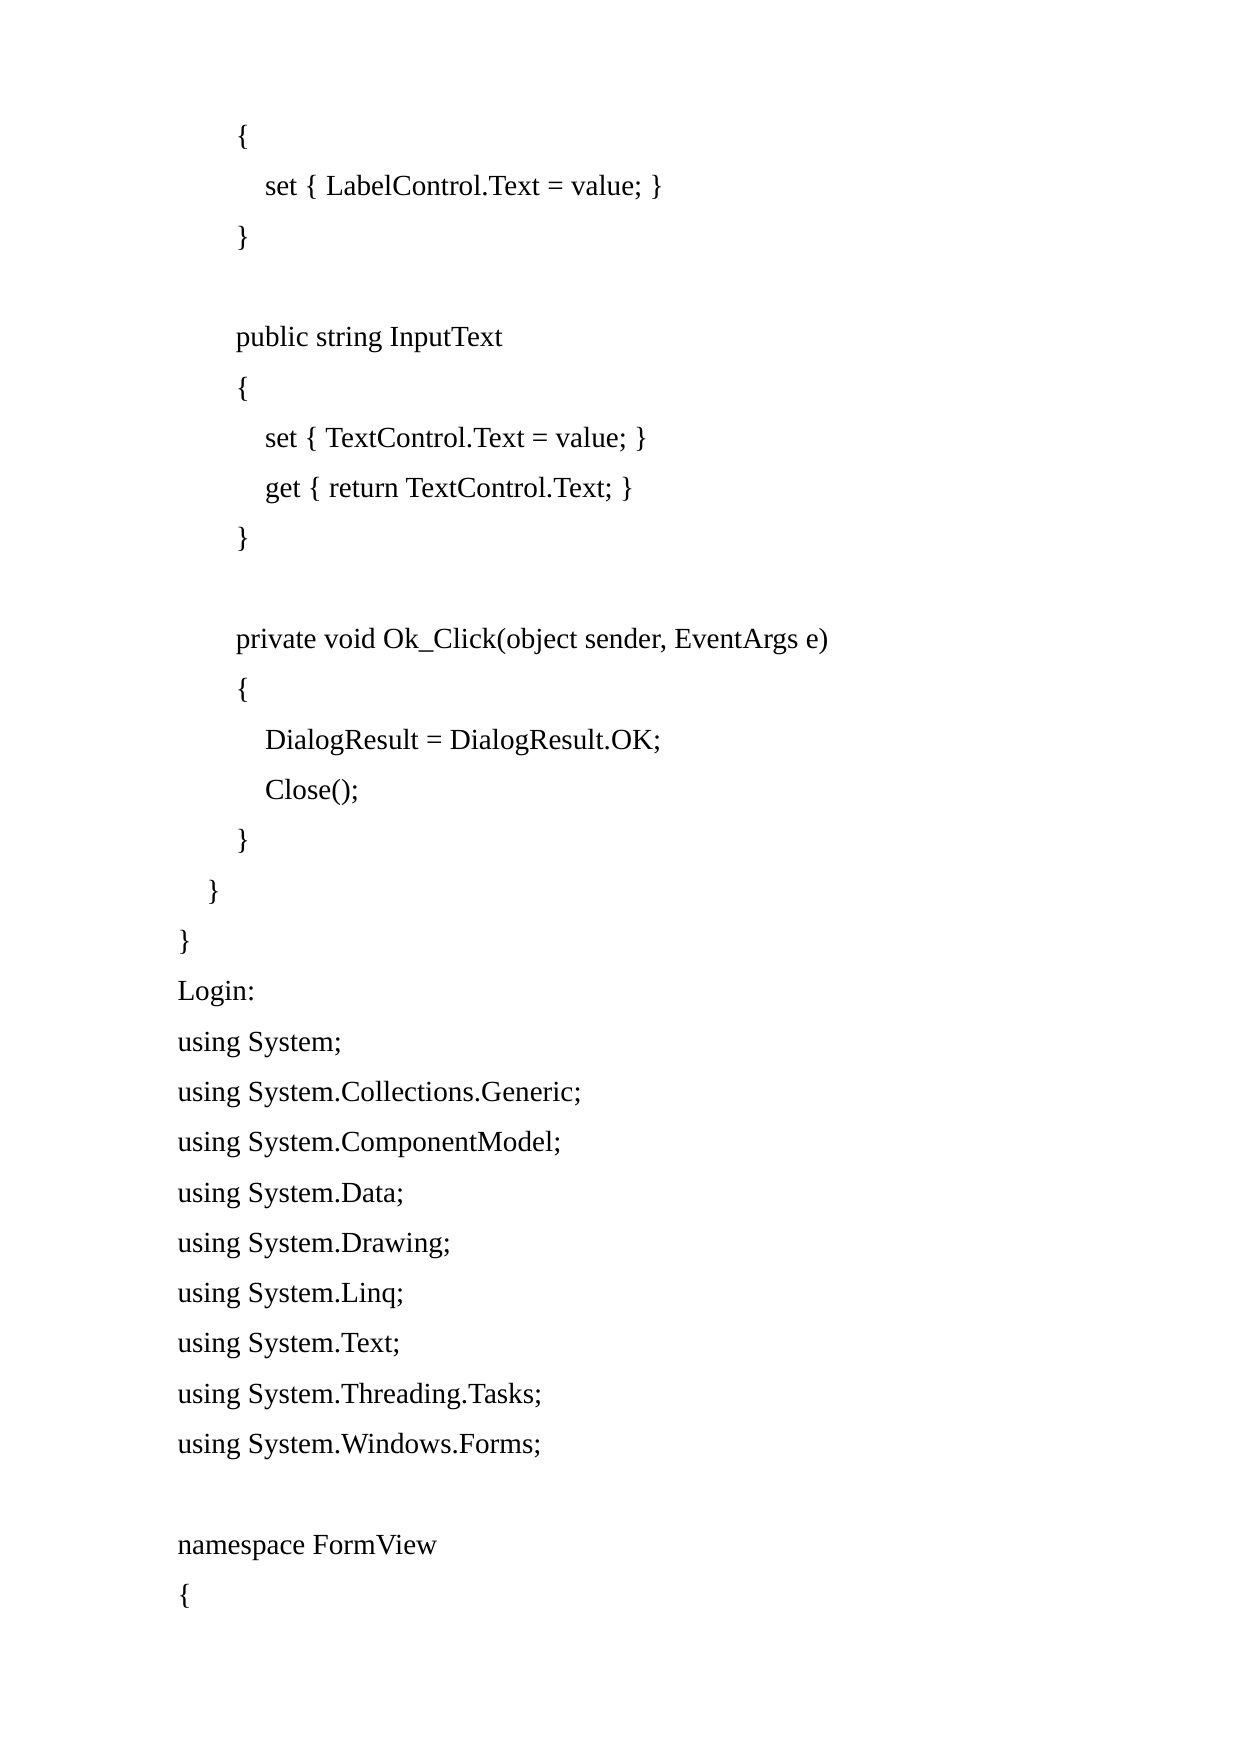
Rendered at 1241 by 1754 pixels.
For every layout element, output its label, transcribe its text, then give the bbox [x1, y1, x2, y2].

text } [177, 923, 1152, 957]
text using System; [177, 1024, 1152, 1057]
text get { return TextControl.Text; } [177, 470, 1152, 504]
text using System.Text; [177, 1326, 1152, 1359]
text using System.Windows.Forms; [177, 1426, 1152, 1460]
text { [177, 672, 1152, 705]
text } [177, 219, 1152, 252]
text namespace FormView [177, 1527, 1152, 1560]
text { [177, 370, 1152, 403]
text set { TextControl.Text = value; } [177, 420, 1152, 453]
text using System.Threading.Tasks; [177, 1376, 1152, 1409]
text } [177, 521, 1152, 554]
text using System.ComponentModel; [177, 1124, 1152, 1158]
text { [177, 1577, 1152, 1611]
text public string InputText [177, 319, 1152, 353]
text } [177, 822, 1152, 856]
text set { LabelControl.Text = value; } [177, 168, 1152, 202]
text using System.Data; [177, 1175, 1152, 1208]
text using System.Drawing; [177, 1225, 1152, 1258]
text using System.Linq; [177, 1275, 1152, 1309]
text private void Ok_Click(object sender, EventArgs e) [177, 621, 1152, 655]
text Close(); [177, 772, 1152, 806]
text using System.Collections.Generic; [177, 1074, 1152, 1108]
text Login: [177, 973, 1152, 1007]
text { [177, 118, 1152, 152]
text } [177, 873, 1152, 906]
text DialogResult = DialogResult.OK; [177, 722, 1152, 755]
